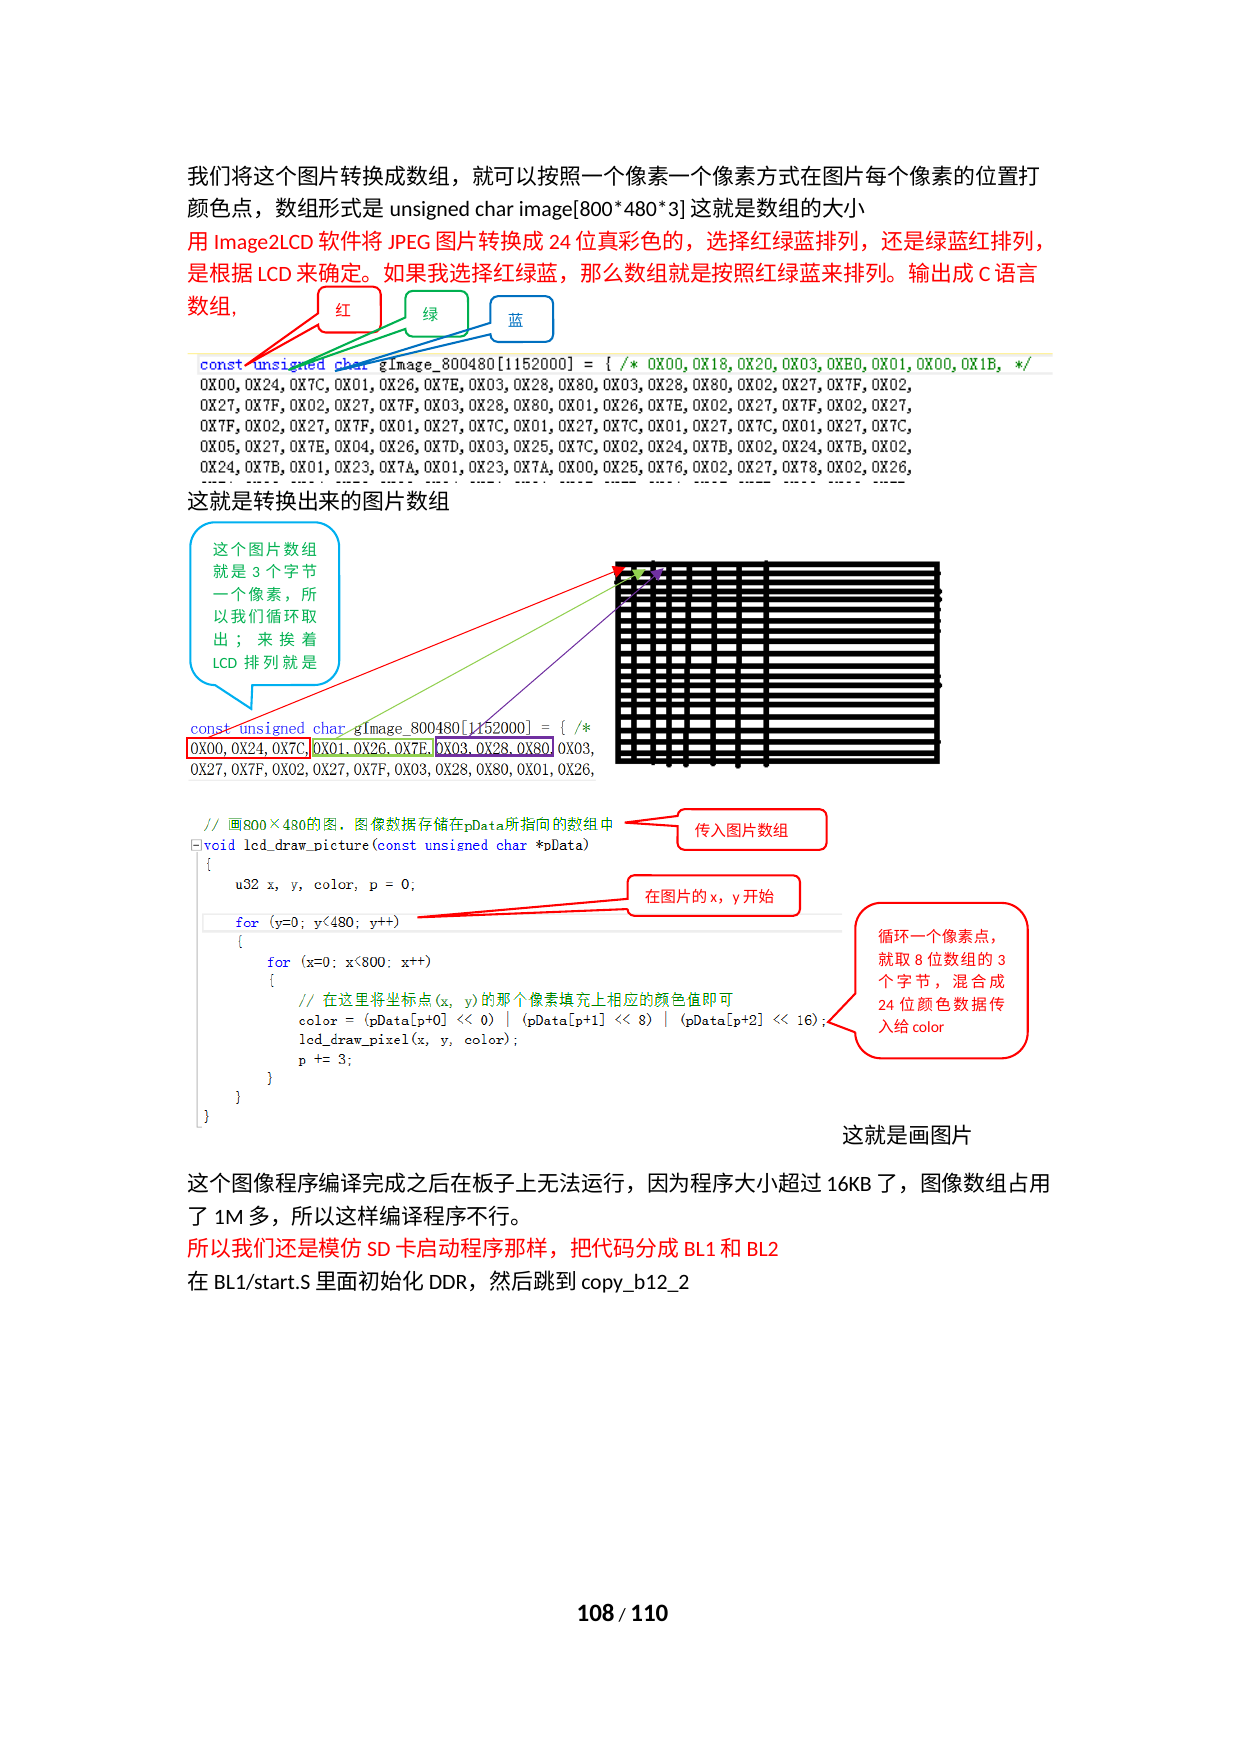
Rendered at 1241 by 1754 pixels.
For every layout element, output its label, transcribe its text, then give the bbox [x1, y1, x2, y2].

picture [187, 718, 252, 737]
picture [188, 739, 309, 757]
picture [187, 548, 967, 781]
text 这个图像程序编译完成之后在板子上无法运行，因为程序大小超过16KB了，图像数组占用了1M多，所以这样编译程序不行。 [187, 1166, 1053, 1231]
picture [437, 739, 552, 754]
picture [187, 808, 843, 1128]
picture [831, 1010, 843, 1026]
text 在BL1/start.S里面初始化DDR，然后跳到copy_b12_2 [187, 1263, 1053, 1296]
picture [314, 740, 432, 754]
picture [187, 353, 1053, 483]
text 这就是转换出来的图片数组 [187, 483, 1053, 516]
picture [646, 811, 825, 848]
text 所以我们还是模仿SD卡启动程序那样，把代码分成BL1和BL2 [187, 1231, 1053, 1263]
text 用Image2LCD软件将JPEG图片转换成24位真彩色的，选择红绿蓝排列，还是绿蓝红排列，是根据LCD来确定。如果我选择红绿蓝，那么数组就是按照红绿蓝来排列。输出成C语言数组, [187, 223, 1053, 321]
text 我们将这个图片转换成数组，就可以按照一个像素一个像素方式在图片每个像素的位置打颜色点，数组形式是 unsigned char image[800*480*3] 这就是数组的大小 [187, 158, 1053, 223]
